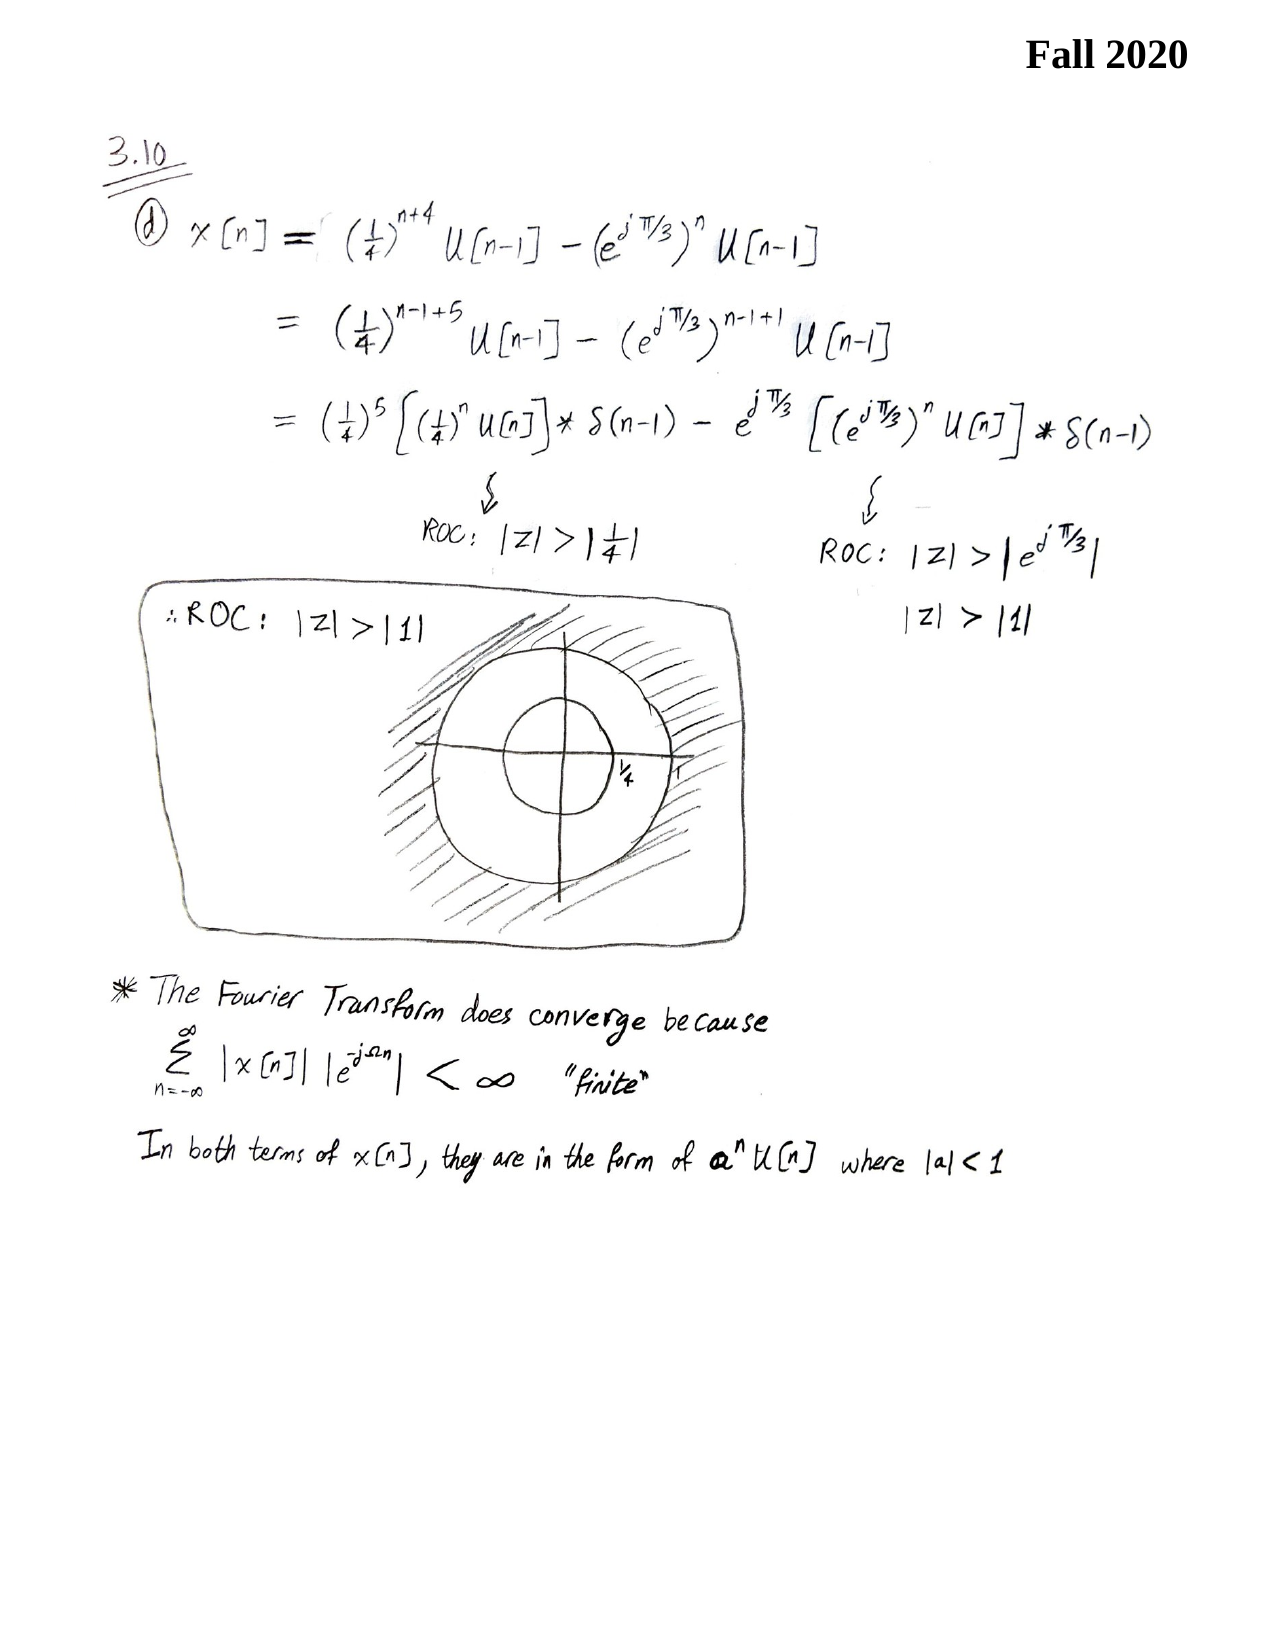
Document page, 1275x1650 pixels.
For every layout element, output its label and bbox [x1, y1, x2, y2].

picture [75, 133, 1200, 1189]
